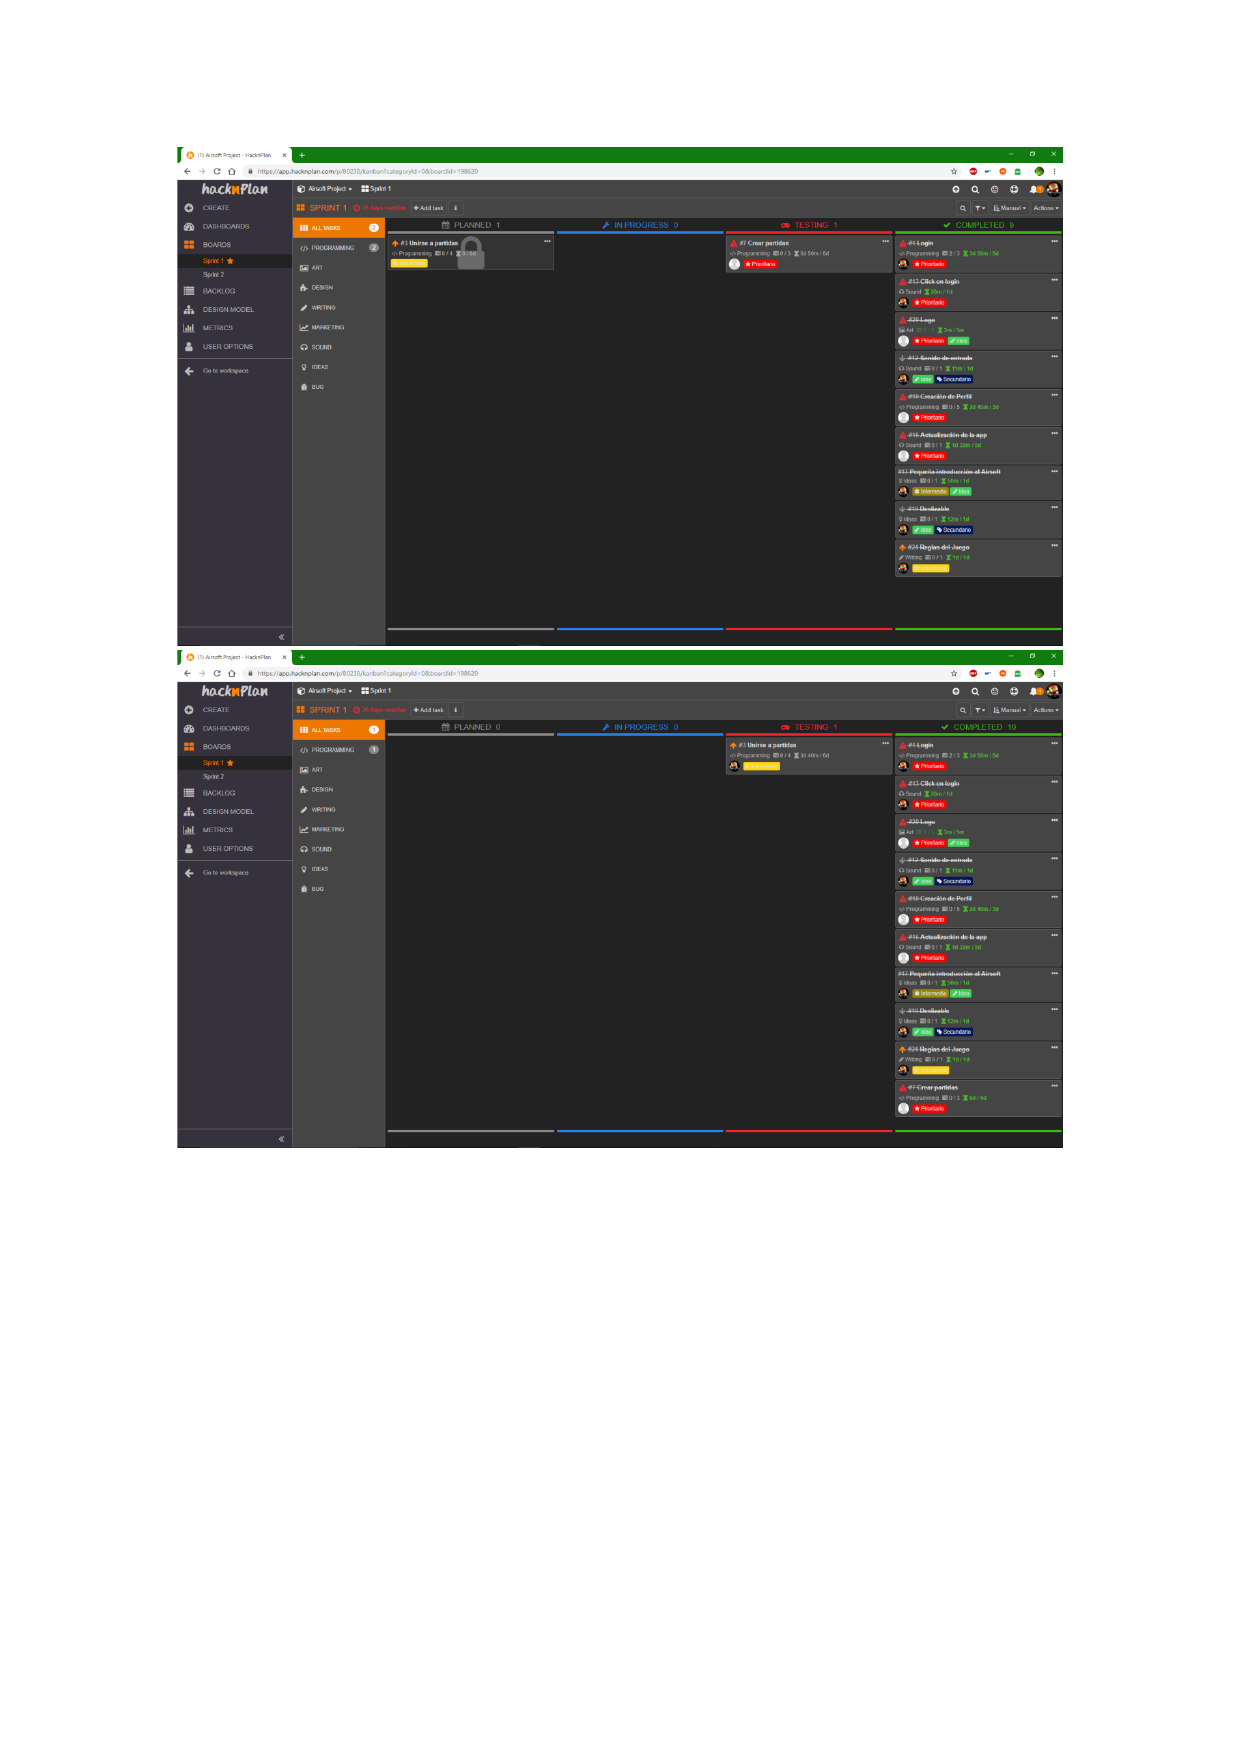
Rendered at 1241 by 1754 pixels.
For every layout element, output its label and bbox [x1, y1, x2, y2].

picture [177, 147, 1063, 646]
picture [177, 650, 1063, 1148]
